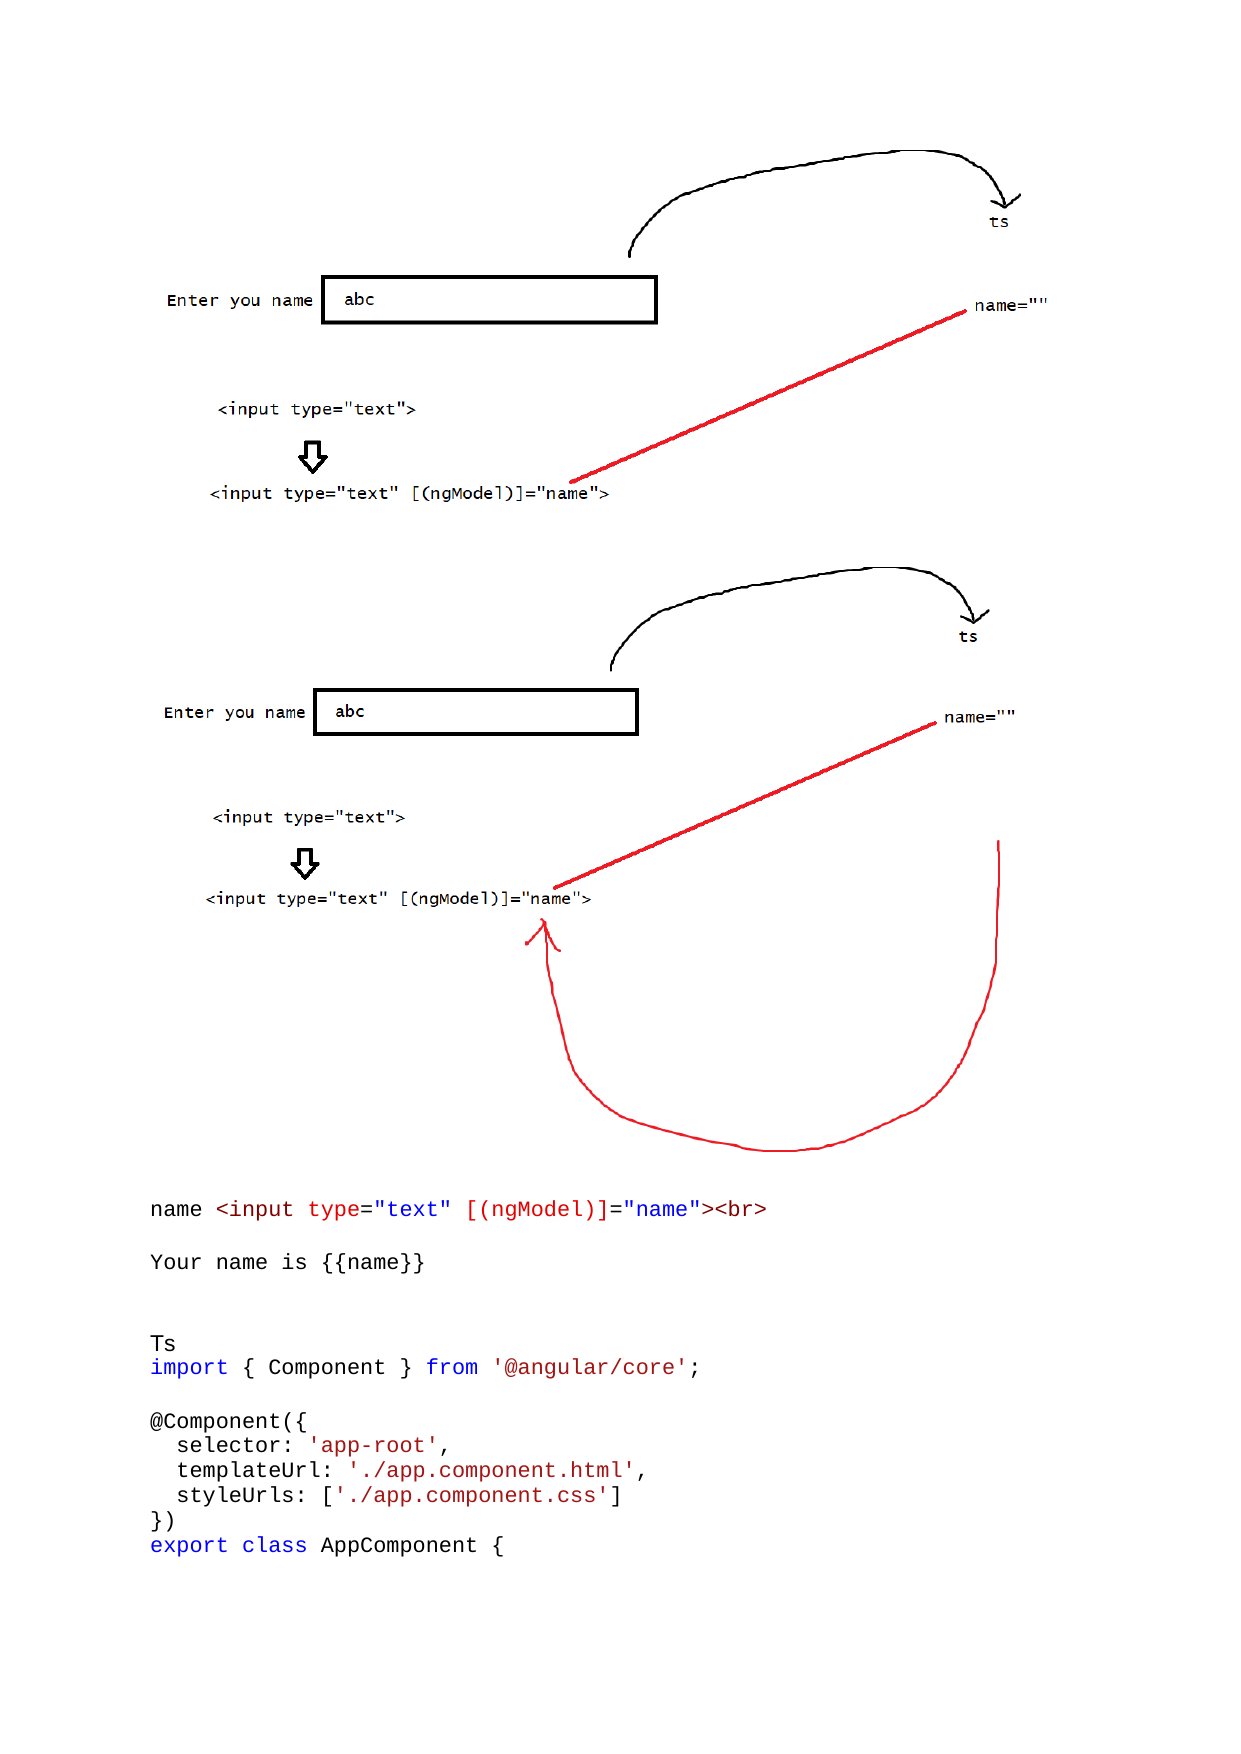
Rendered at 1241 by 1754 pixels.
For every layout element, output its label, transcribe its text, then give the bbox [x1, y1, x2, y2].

text export class AppComponent { [150, 1534, 1090, 1558]
text selector: 'app-root', [150, 1434, 1090, 1459]
picture [150, 150, 1126, 539]
text }) [150, 1509, 1090, 1534]
text name <input type="text" [(ngModel)]="name"><br> [150, 1198, 1090, 1223]
text Ts [150, 1330, 1090, 1356]
picture [150, 567, 1126, 1169]
text Your name is {{name}} [150, 1251, 1090, 1276]
text styleUrls: ['./app.component.css'] [150, 1484, 1090, 1509]
text templateUrl: './app.component.html', [150, 1459, 1090, 1484]
text import { Component } from '@angular/core'; [150, 1356, 1090, 1381]
text @Component({ [150, 1410, 1090, 1434]
